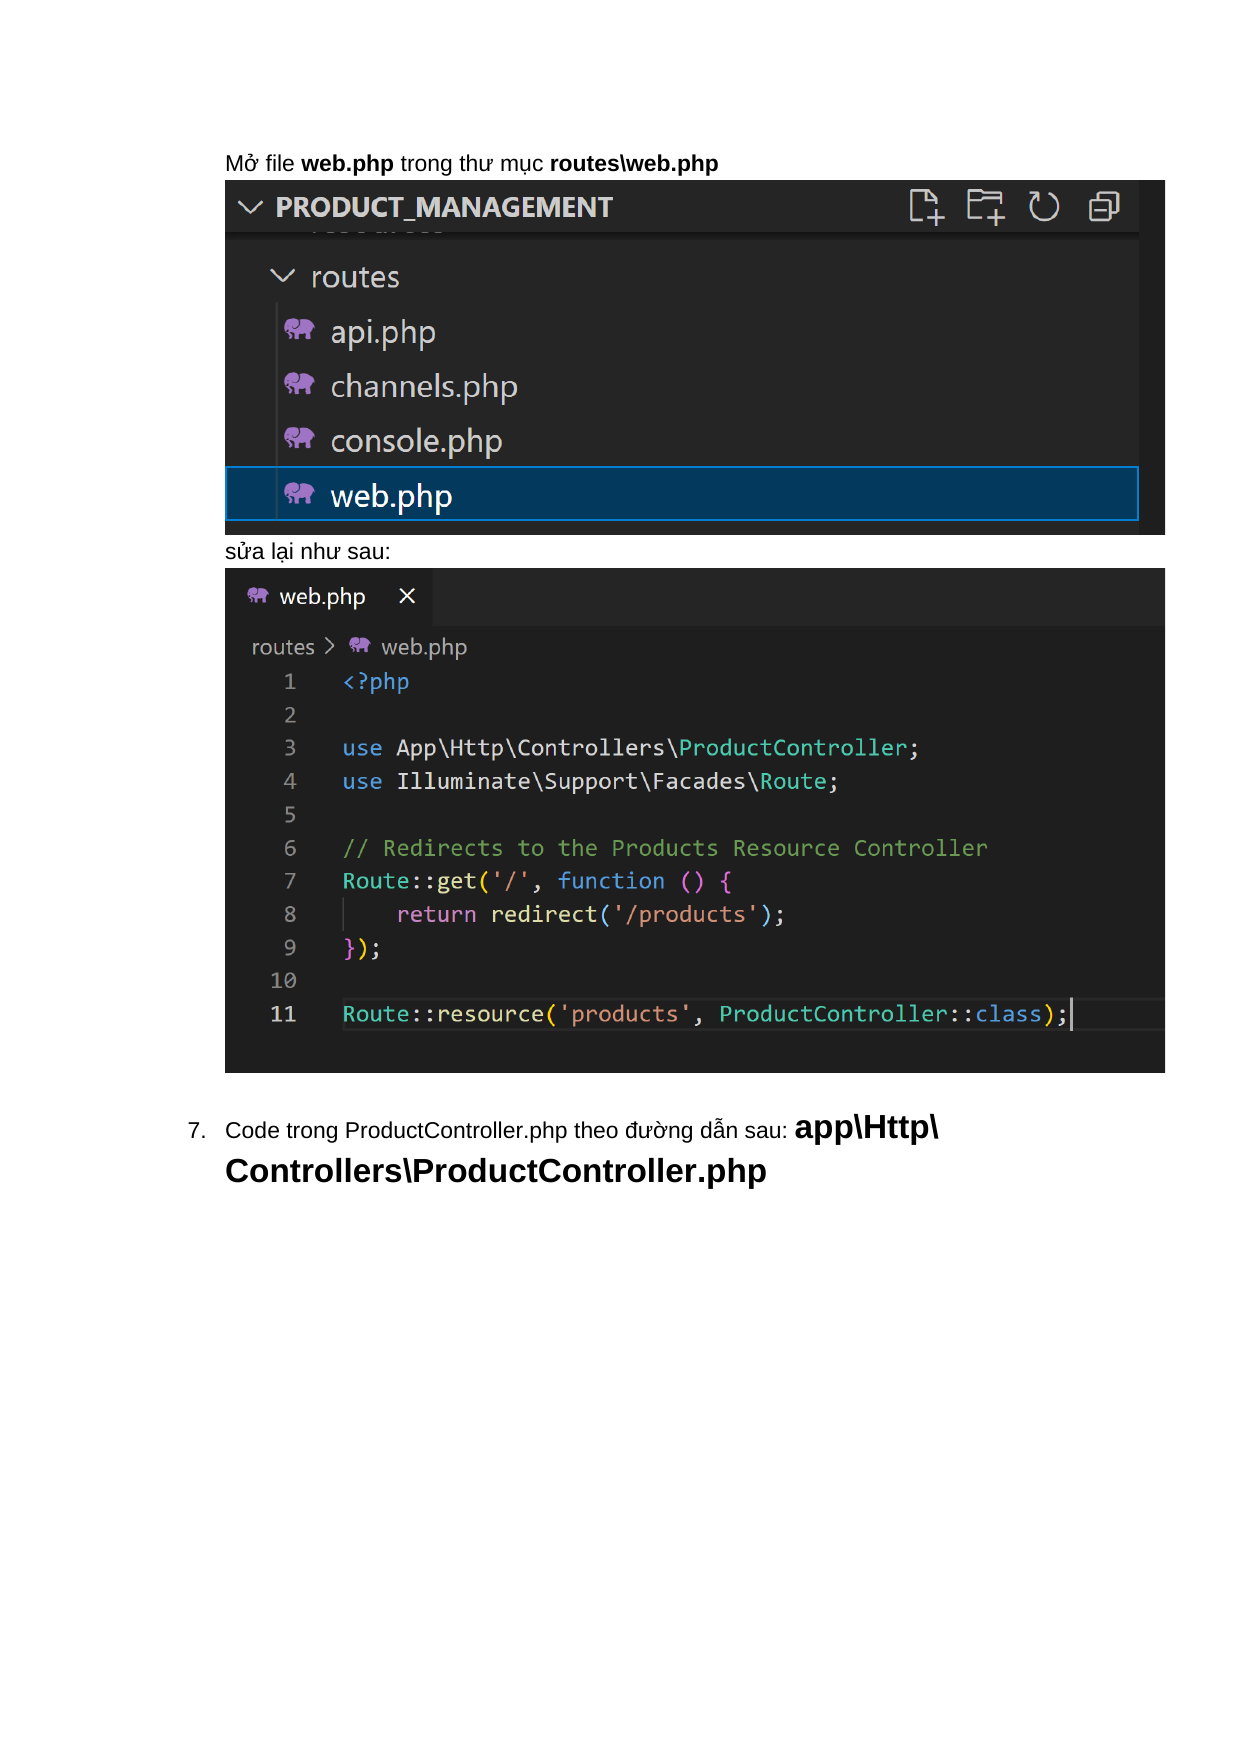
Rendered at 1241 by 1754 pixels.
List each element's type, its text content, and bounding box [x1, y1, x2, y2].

picture [225, 180, 1166, 535]
picture [225, 568, 1166, 1073]
text sửa lại như sau: [225, 538, 1090, 564]
text Mở file web.php trong thư mục routes\web.php [225, 150, 1090, 176]
list Code trong ProductController.php theo đường dẫn sau: app\Http\Controllers\ProductController.php [187, 1107, 1090, 1189]
